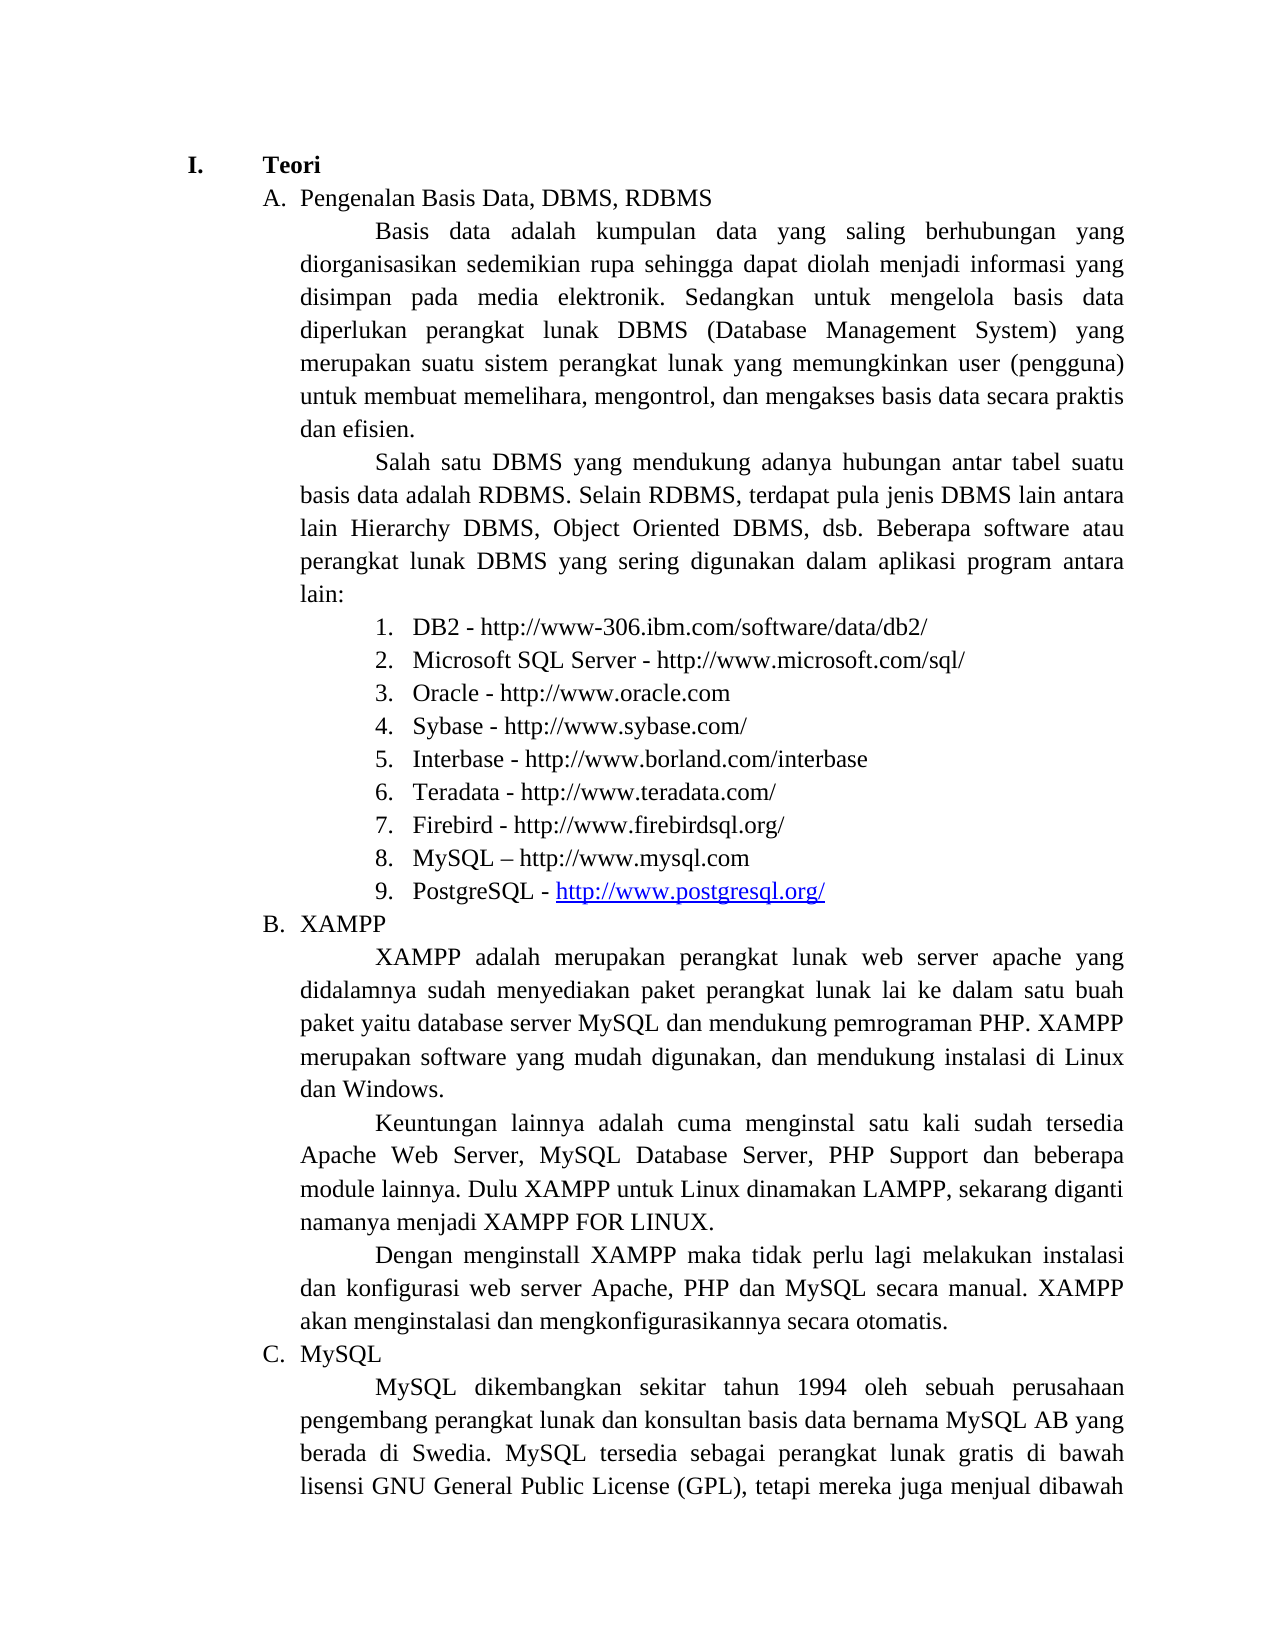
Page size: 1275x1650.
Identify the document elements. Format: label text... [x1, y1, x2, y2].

list MySQL – http://www.mysql.com [375, 843, 1125, 872]
list Firebird - http://www.firebirdsql.org/ [375, 810, 1125, 839]
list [300, 1372, 1125, 1499]
list Teori [187, 150, 1125, 179]
list MySQL [262, 1339, 1125, 1367]
list Interbase - http://www.borland.com/interbase [375, 744, 1125, 773]
list XAMPP [262, 909, 1125, 938]
list Oracle - http://www.oracle.com [375, 678, 1125, 707]
list Sybase - http://www.sybase.com/ [375, 711, 1125, 740]
list Basis data adalah kumpulan data yang saling berhubungan yang diorganisasikan sedemikian rupa sehingga dapat diolah menjadi informasi yang disimpan pada media elektronik. Sedangkan untuk mengelola basis data diperlukan perangkat lunak DBMS (Database Management System) yang merupakan suatu sistem perangkat lunak yang memungkinkan user (pengguna) untuk membuat memelihara, mengontrol, dan mengakses basis data secara praktis dan efisien. [300, 216, 1125, 443]
list Teradata - http://www.teradata.com/ [375, 777, 1125, 806]
list Pengenalan Basis Data, DBMS, RDBMS [262, 183, 1125, 212]
list Dengan menginstall XAMPP maka tidak perlu lagi melakukan instalasi dan konfigurasi web server Apache, PHP dan MySQL secara manual. XAMPP akan menginstalasi dan mengkonfigurasikannya secara otomatis. [300, 1240, 1125, 1334]
list PostgreSQL - http://www.postgresql.org/ [375, 876, 1125, 905]
list Keuntungan lainnya adalah cuma menginstal satu kali sudah tersedia Apache Web Server, MySQL Database Server, PHP Support dan beberapa module lainnya. Dulu XAMPP untuk Linux dinamakan LAMPP, sekarang diganti namanya menjadi XAMPP FOR LINUX. [300, 1108, 1125, 1235]
list Microsoft SQL Server - http://www.microsoft.com/sql/ [375, 645, 1125, 674]
list XAMPP adalah merupakan perangkat lunak web server apache yang didalamnya sudah menyediakan paket perangkat lunak lai ke dalam satu buah paket yaitu database server MySQL dan mendukung pemrograman PHP. XAMPP merupakan software yang mudah digunakan, dan mendukung instalasi di Linux dan Windows. [300, 942, 1125, 1103]
list DB2 - http://www-306.ibm.com/software/data/db2/ [375, 612, 1125, 641]
list Salah satu DBMS yang mendukung adanya hubungan antar tabel suatu basis data adalah RDBMS. Selain RDBMS, terdapat pula jenis DBMS lain antara lain Hierarchy DBMS, Object Oriented DBMS, dsb. Beberapa software atau perangkat lunak DBMS yang sering digunakan dalam aplikasi program antara lain: [300, 447, 1125, 608]
